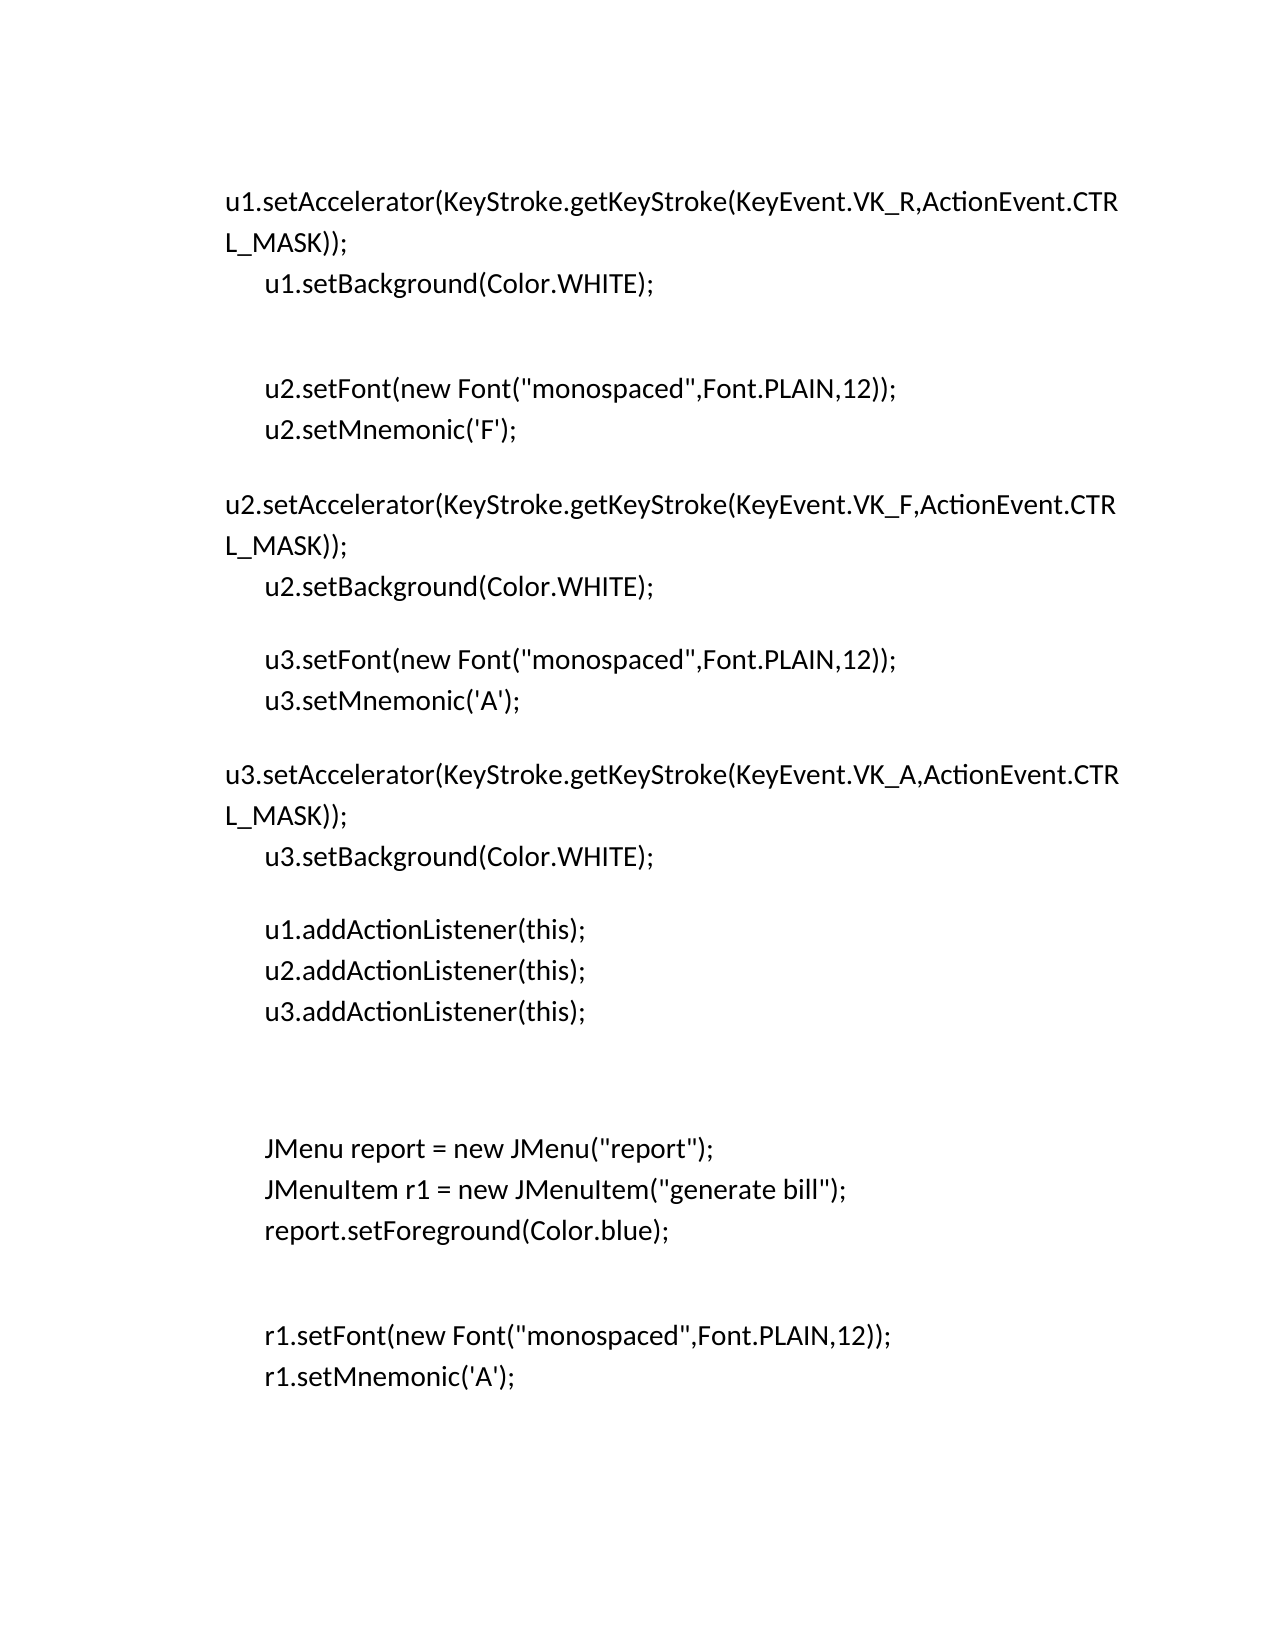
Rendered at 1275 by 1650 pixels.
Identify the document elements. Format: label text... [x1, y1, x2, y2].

text u2.addActionListener(this); [225, 952, 1125, 987]
text u1.setAccelerator(KeyStroke.getKeyStroke(KeyEvent.VK_R,ActionEvent.CTRL_MASK)); [225, 150, 1125, 260]
text report.setForeground(Color.blue); [225, 1212, 1125, 1248]
text r1.setMnemonic('A'); [225, 1358, 1125, 1394]
text u2.setBackground(Color.WHITE); [225, 568, 1125, 603]
text u2.setFont(new Font("monospaced",Font.PLAIN,12)); [225, 371, 1125, 406]
text u1.addActionListener(this); [225, 911, 1125, 947]
text r1.setFont(new Font("monospaced",Font.PLAIN,12)); [225, 1317, 1125, 1353]
text JMenuItem r1 = new JMenuItem("generate bill"); [225, 1171, 1125, 1207]
text u2.setMnemonic('F'); [225, 411, 1125, 447]
text u3.setBackground(Color.WHITE); [225, 838, 1125, 873]
text u1.setBackground(Color.WHITE); [225, 265, 1125, 301]
text u3.setAccelerator(KeyStroke.getKeyStroke(KeyEvent.VK_A,ActionEvent.CTRL_MASK)); [225, 723, 1125, 832]
text JMenu report = new JMenu("report"); [225, 1130, 1125, 1166]
text u2.setAccelerator(KeyStroke.getKeyStroke(KeyEvent.VK_F,ActionEvent.CTRL_MASK)); [225, 452, 1125, 562]
text u3.setMnemonic('A'); [225, 682, 1125, 717]
text u3.addActionListener(this); [225, 993, 1125, 1028]
text u3.setFont(new Font("monospaced",Font.PLAIN,12)); [225, 641, 1125, 676]
